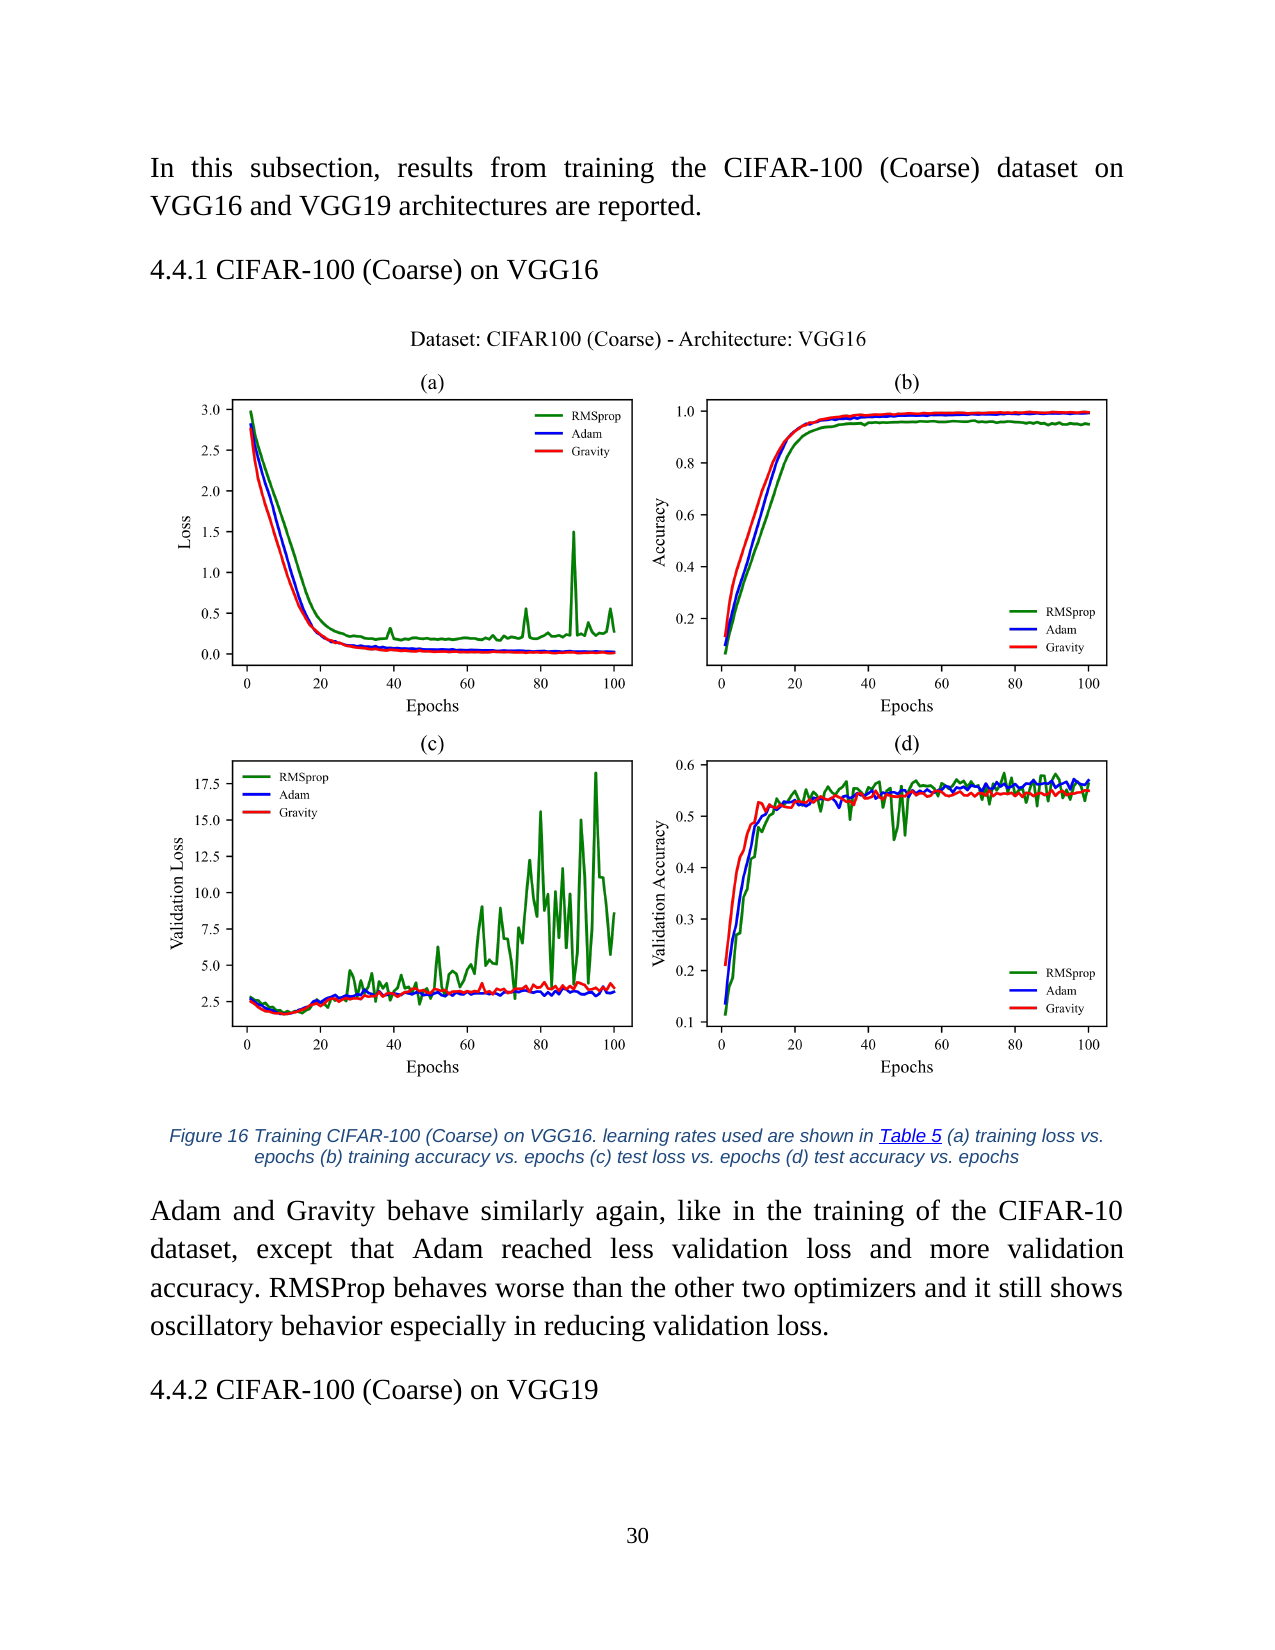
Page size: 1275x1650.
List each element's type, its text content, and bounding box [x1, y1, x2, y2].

subtitle 4.4.1 CIFAR-100 (Coarse) on VGG16 [150, 252, 1125, 286]
subtitle 4.4.2 CIFAR-100 (Coarse) on VGG19 [150, 1372, 1125, 1405]
text In this subsection, results from training the CIFAR-100 (Coarse) dataset on VGG16 and VGG19 architectures are reported. [150, 150, 1125, 222]
picture [150, 315, 1125, 1096]
text Figure 16 Training CIFAR-100 (Coarse) on VGG16. learning rates used are shown in Table 5 (a) training loss vs. epochs (b) training accuracy vs. epochs (c) test loss vs. epochs (d) test accuracy vs. epochs [150, 1124, 1125, 1168]
text Adam and Gravity behave similarly again, like in the training of the CIFAR-10 dataset, except that Adam reached less validation loss and more validation accuracy. RMSProp behaves worse than the other two optimizers and it still shows oscillatory behavior especially in reducing validation loss. [150, 1193, 1125, 1342]
